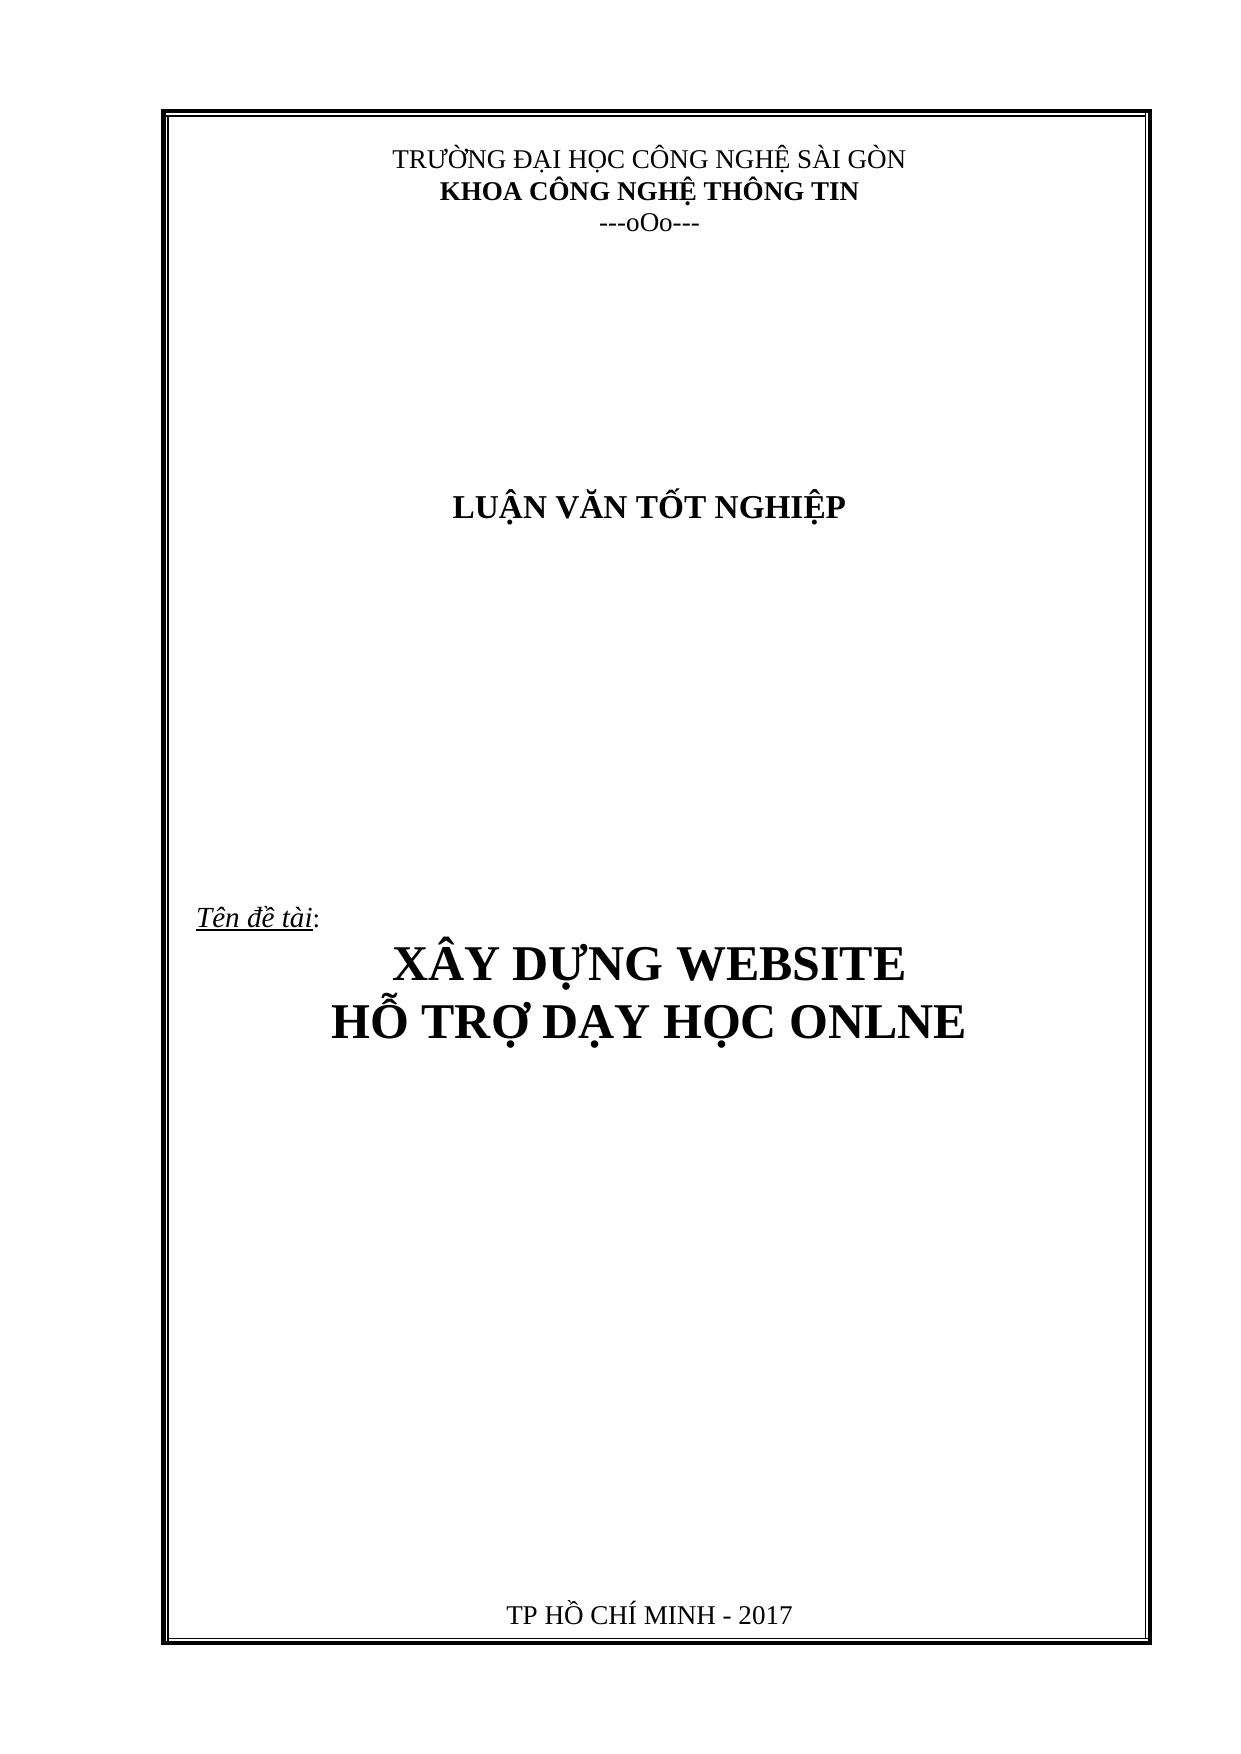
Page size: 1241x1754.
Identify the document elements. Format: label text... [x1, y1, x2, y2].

text TP HỒ CHÍ MINH - 2017 [177, 1599, 1122, 1630]
text Tên đề tài: [196, 900, 1122, 934]
text KHOA CÔNG NGHỆ THÔNG TIN [177, 175, 1122, 206]
text TRƯỜNG ĐẠI HỌC CÔNG NGHỆ SÀI GÒN [177, 143, 1122, 175]
text XÂY DỰNG WEBSITE [177, 934, 1122, 991]
text HỖ TRỢ DẠY HỌC ONLNE [177, 991, 1122, 1049]
text LUẬN VĂN TỐT NGHIỆP [177, 487, 1122, 525]
text ---oOo--- [177, 206, 1122, 237]
